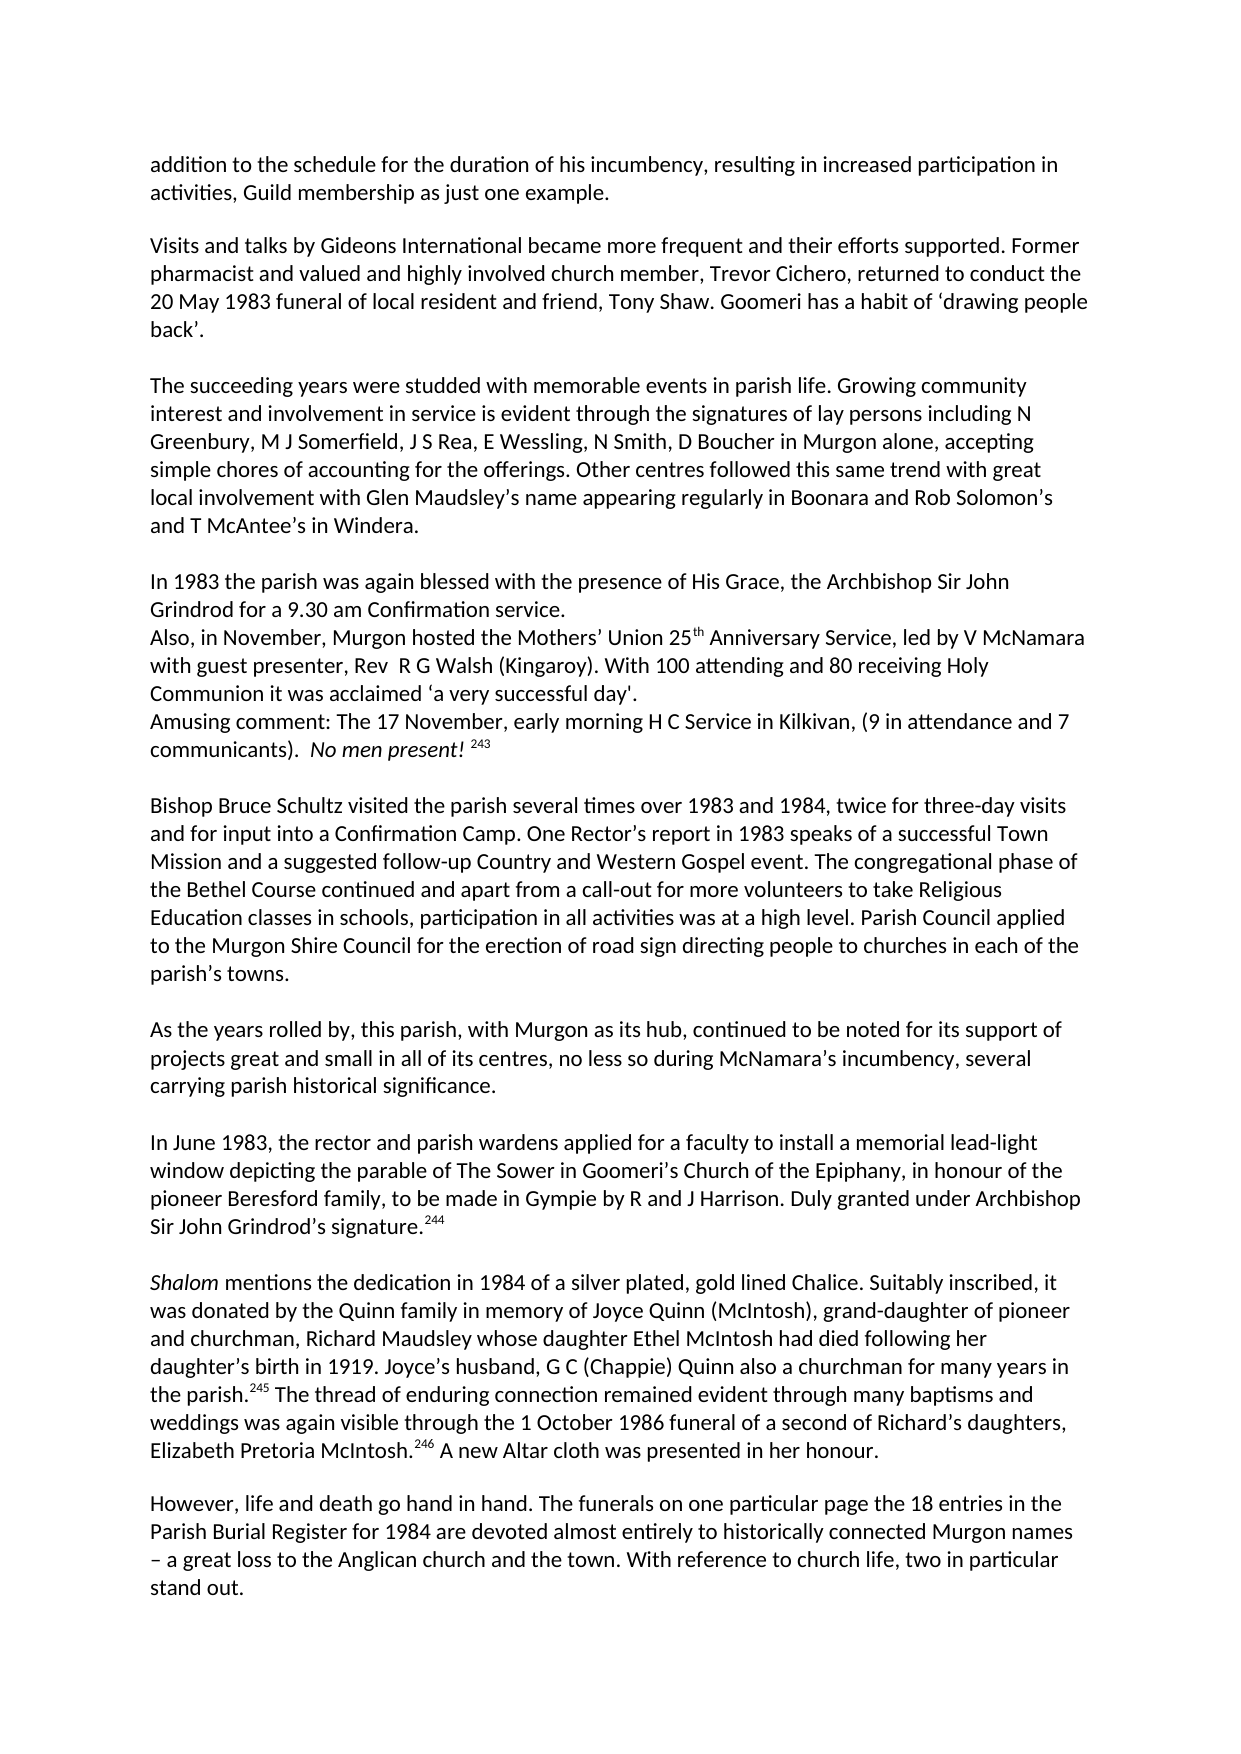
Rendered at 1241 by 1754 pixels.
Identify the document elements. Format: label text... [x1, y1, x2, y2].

text However, life and death go hand in hand. The funerals on one particular page the 18 entries in the Parish Burial Register for 1984 are devoted almost entirely to historically connected Murgon names – a great loss to the Anglican church and the town. With reference to church life, two in particular stand out. [150, 1489, 1090, 1601]
text Visits and talks by Gideons International became more frequent and their efforts supported. Former pharmacist and valued and highly involved church member, Trevor Cichero, returned to conduct the 20 May 1983 funeral of local resident and friend, Tony Shaw. Goomeri has a habit of ‘drawing people back’. [150, 231, 1090, 343]
text Bishop Bruce Schultz visited the parish several times over 1983 and 1984, twice for three-day visits and for input into a Confirmation Camp. One Rector’s report in 1983 speaks of a successful Town Mission and a suggested follow-up Country and Western Gospel event. The congregational phase of the Bethel Course continued and apart from a call-out for more volunteers to take Religious Education classes in schools, participation in all activities was at a high level. Parish Council applied to the Murgon Shire Council for the erection of road sign directing people to churches in each of the parish’s towns. [150, 791, 1090, 988]
text Amusing comment: The 17 November, early morning H C Service in Kilkivan, (9 in attendance and 7 communicants). No men present! [150, 707, 1090, 763]
text Shalom mentions the dedication in 1984 of a silver plated, gold lined Chalice. Suitably inscribed, it was donated by the Quinn family in memory of Joyce Quinn (McIntosh), grand-daughter of pioneer and churchman, Richard Maudsley whose daughter Ethel McIntosh had died following her daughter’s birth in 1919. Joyce’s husband, G C (Chappie) Quinn also a churchman for many years in the parish. The thread of enduring connection remained evident through many baptisms and weddings was again visible through the 1 October 1986 funeral of a second of Richard’s daughters, Elizabeth Pretoria McIntosh. A new Altar cloth was presented in her honour. [150, 1268, 1090, 1464]
text In 1983 the parish was again blessed with the presence of His Grace, the Archbishop Sir John Grindrod for a 9.30 am Confirmation service. [150, 567, 1090, 623]
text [150, 150, 1090, 206]
text Also, in November, Murgon hosted the Mothers’ Union 25th Anniversary Service, led by V McNamara with guest presenter, Rev R G Walsh (Kingaroy). With 100 attending and 80 receiving Holy Communion it was acclaimed ‘a very successful day'. [150, 623, 1090, 707]
text As the years rolled by, this parish, with Murgon as its hub, continued to be noted for its support of projects great and small in all of its centres, no less so during McNamara’s incumbency, several carrying parish historical significance. [150, 1016, 1090, 1100]
text In June 1983, the rector and parish wardens applied for a faculty to install a memorial lead-light window depicting the parable of The Sower in Goomeri’s Church of the Epiphany, in honour of the pioneer Beresford family, to be made in Gympie by R and J Harrison. Duly granted under Archbishop Sir John Grindrod’s signature. [150, 1128, 1090, 1240]
text The succeeding years were studded with memorable events in parish life. Growing community interest and involvement in service is evident through the signatures of lay persons including N Greenbury, M J Somerfield, J S Rea, E Wessling, N Smith, D Boucher in Murgon alone, accepting simple chores of accounting for the offerings. Other centres followed this same trend with great local involvement with Glen Maudsley’s name appearing regularly in Boonara and Rob Solomon’s and T McAntee’s in Windera. [150, 371, 1090, 539]
